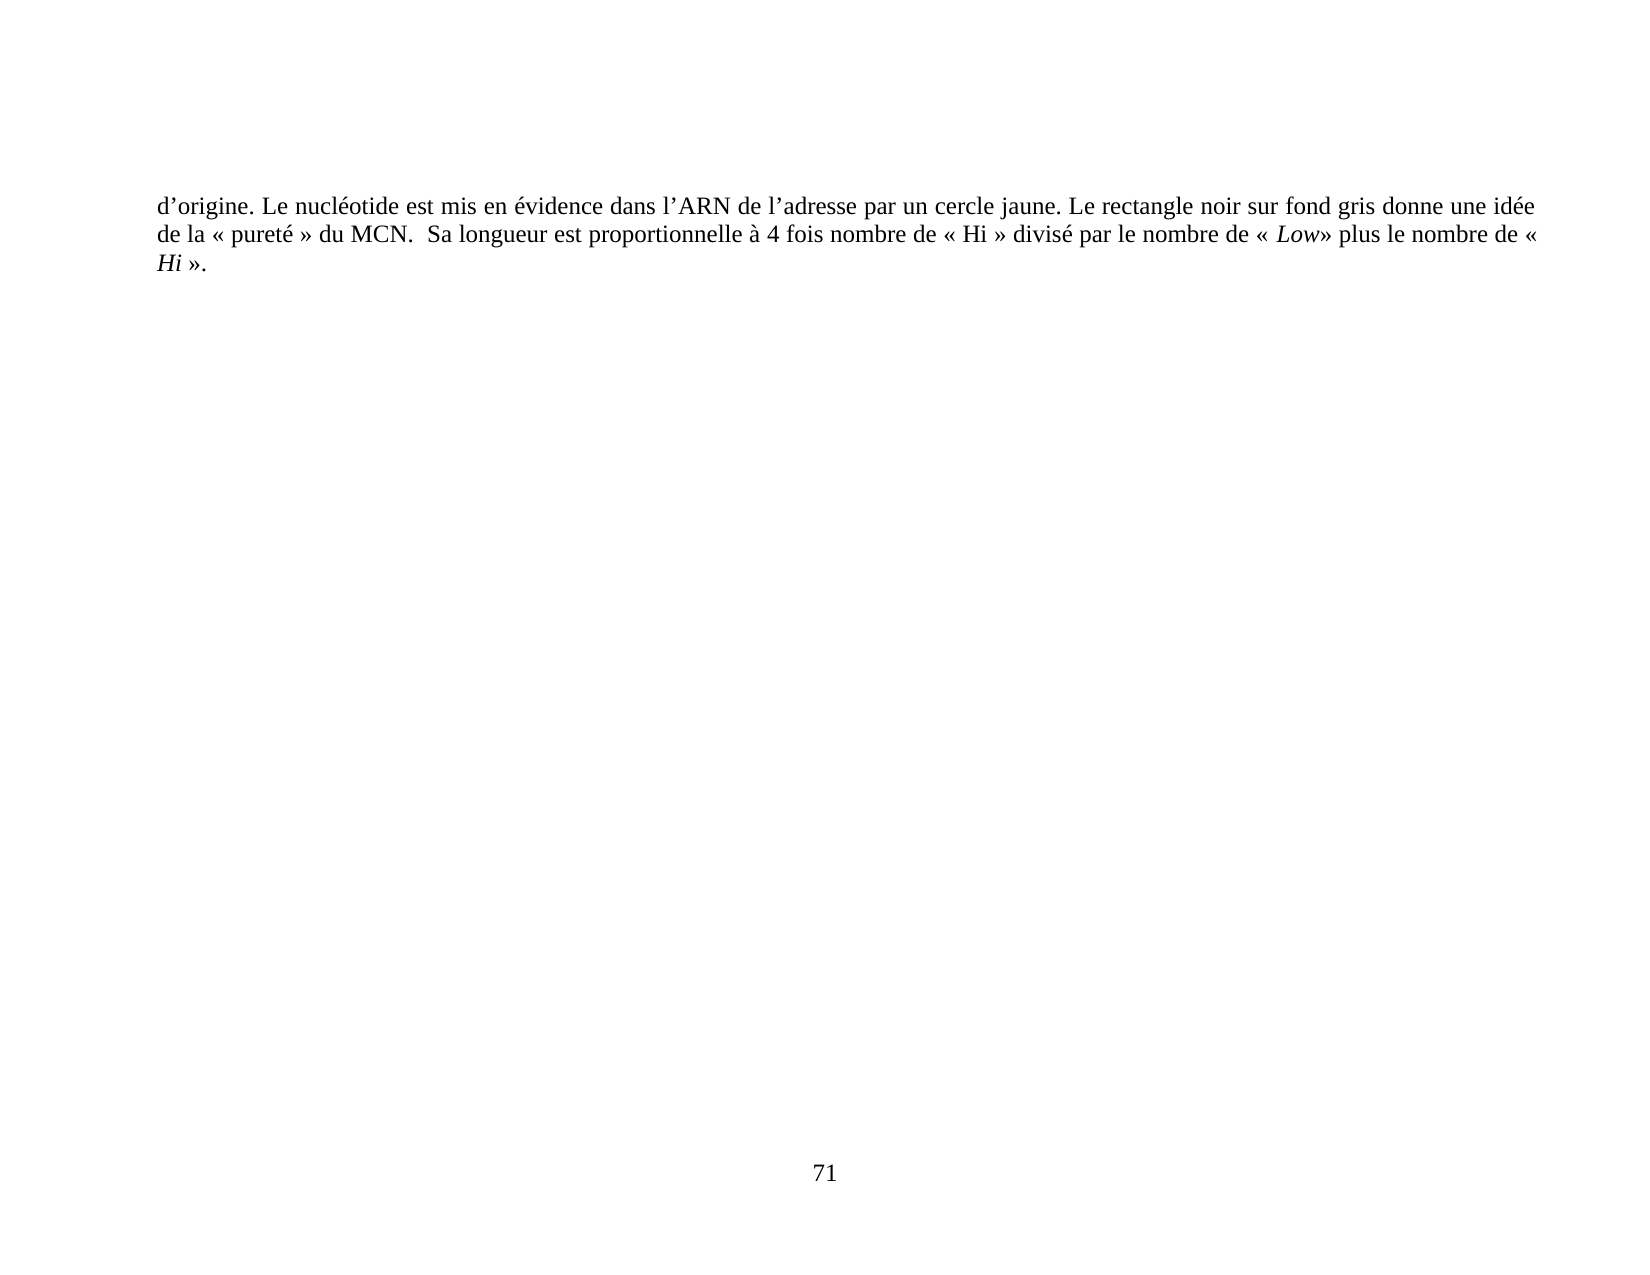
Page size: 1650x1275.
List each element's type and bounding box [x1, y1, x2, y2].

text [112, 191, 1537, 277]
